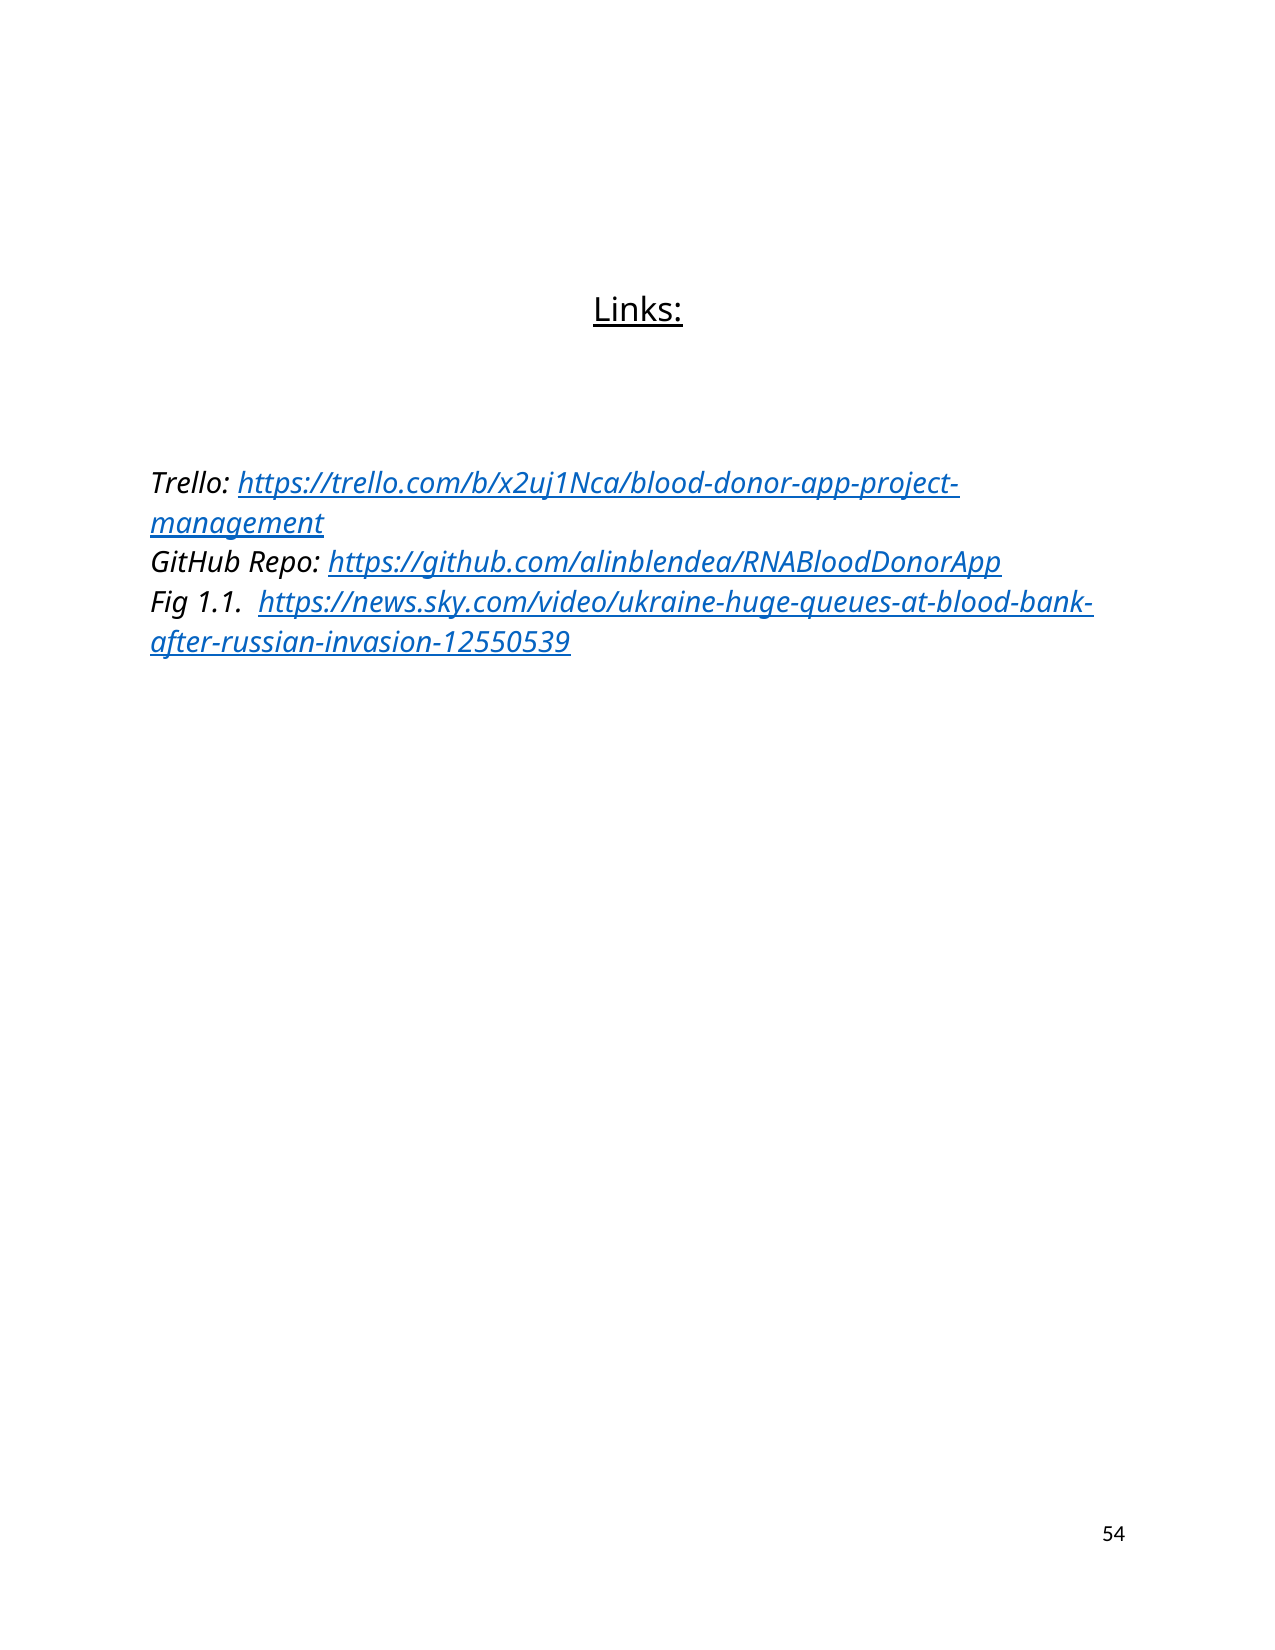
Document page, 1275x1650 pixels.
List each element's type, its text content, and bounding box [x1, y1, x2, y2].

text Trello: https://trello.com/b/x2uj1Nca/blood-donor-app-project-management [150, 462, 1125, 542]
text Fig 1.1. https://news.sky.com/video/ukraine-huge-queues-at-blood-bank-after-russian-invasion-12550539 [150, 581, 1125, 661]
text Links: [150, 286, 1125, 332]
text GitHub Repo: https://github.com/alinblendea/RNABloodDonorApp [150, 542, 1125, 581]
